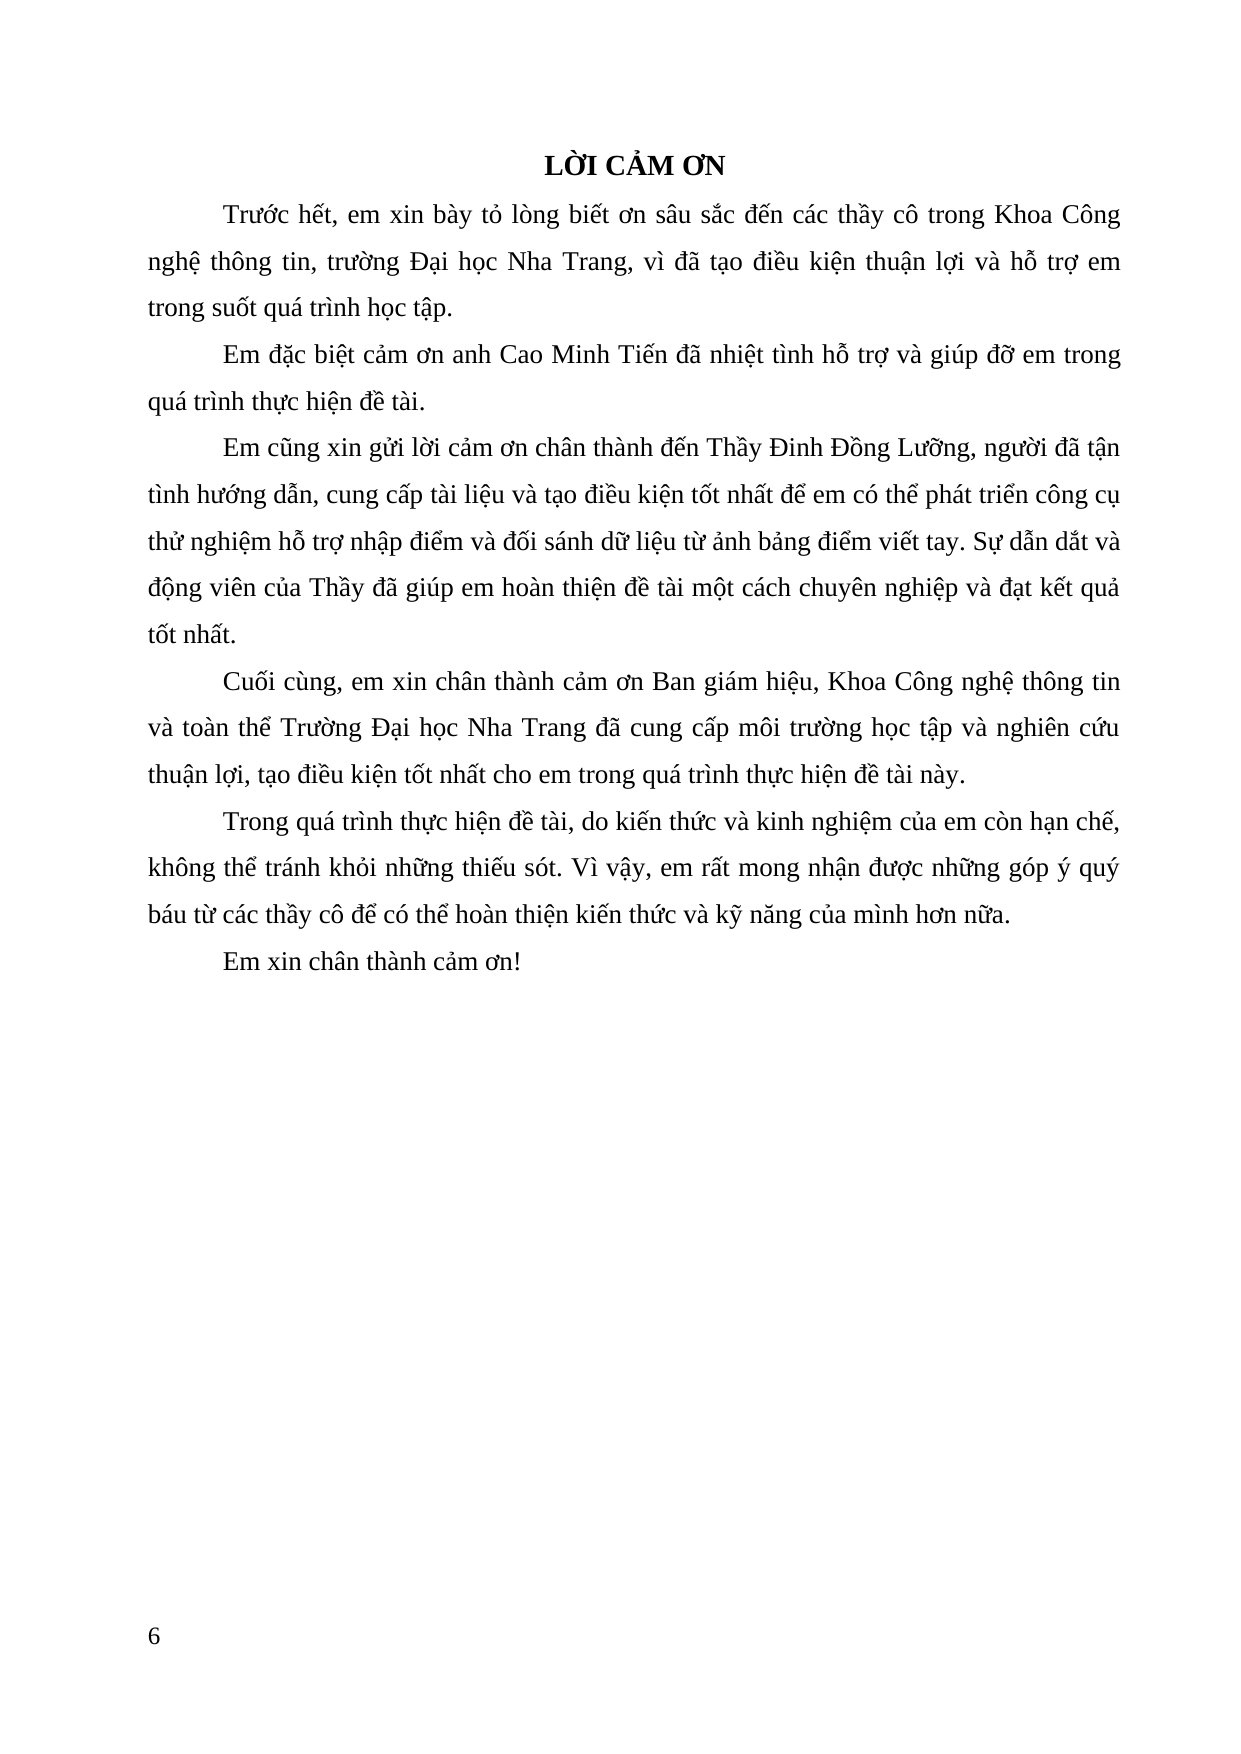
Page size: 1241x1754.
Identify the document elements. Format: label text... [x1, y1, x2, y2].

text Em cũng xin gửi lời cảm ơn chân thành đến Thầy Đinh Đồng Lưỡng, người đã tận tình hướng dẫn, cung cấp tài liệu và tạo điều kiện tốt nhất để em có thể phát triển công cụ thử nghiệm hỗ trợ nhập điểm và đối sánh dữ liệu từ ảnh bảng điểm viết tay. Sự dẫn dắt và động viên của Thầy đã giúp em hoàn thiện đề tài một cách chuyên nghiệp và đạt kết quả tốt nhất. [148, 431, 1122, 649]
text Cuối cùng, em xin chân thành cảm ơn Ban giám hiệu, Khoa Công nghệ thông tin và toàn thể Trường Đại học Nha Trang đã cung cấp môi trường học tập và nghiên cứu thuận lợi, tạo điều kiện tốt nhất cho em trong quá trình thực hiện đề tài này. [148, 665, 1122, 789]
text Em xin chân thành cảm ơn! [148, 945, 1122, 976]
text Em đặc biệt cảm ơn anh Cao Minh Tiến đã nhiệt tình hỗ trợ và giúp đỡ em trong quá trình thực hiện đề tài. [148, 338, 1122, 416]
text Trong quá trình thực hiện đề tài, do kiến thức và kinh nghiệm của em còn hạn chế, không thể tránh khỏi những thiếu sót. Vì vậy, em rất mong nhận được những góp ý quý báu từ các thầy cô để có thể hoàn thiện kiến thức và kỹ năng của mình hơn nữa. [148, 805, 1122, 929]
text Trước hết, em xin bày tỏ lòng biết ơn sâu sắc đến các thầy cô trong Khoa Công nghệ thông tin, trường Đại học Nha Trang, vì đã tạo điều kiện thuận lợi và hỗ trợ em trong suốt quá trình học tập. [148, 198, 1122, 322]
text LỜI CẢM ƠN [148, 148, 1122, 181]
